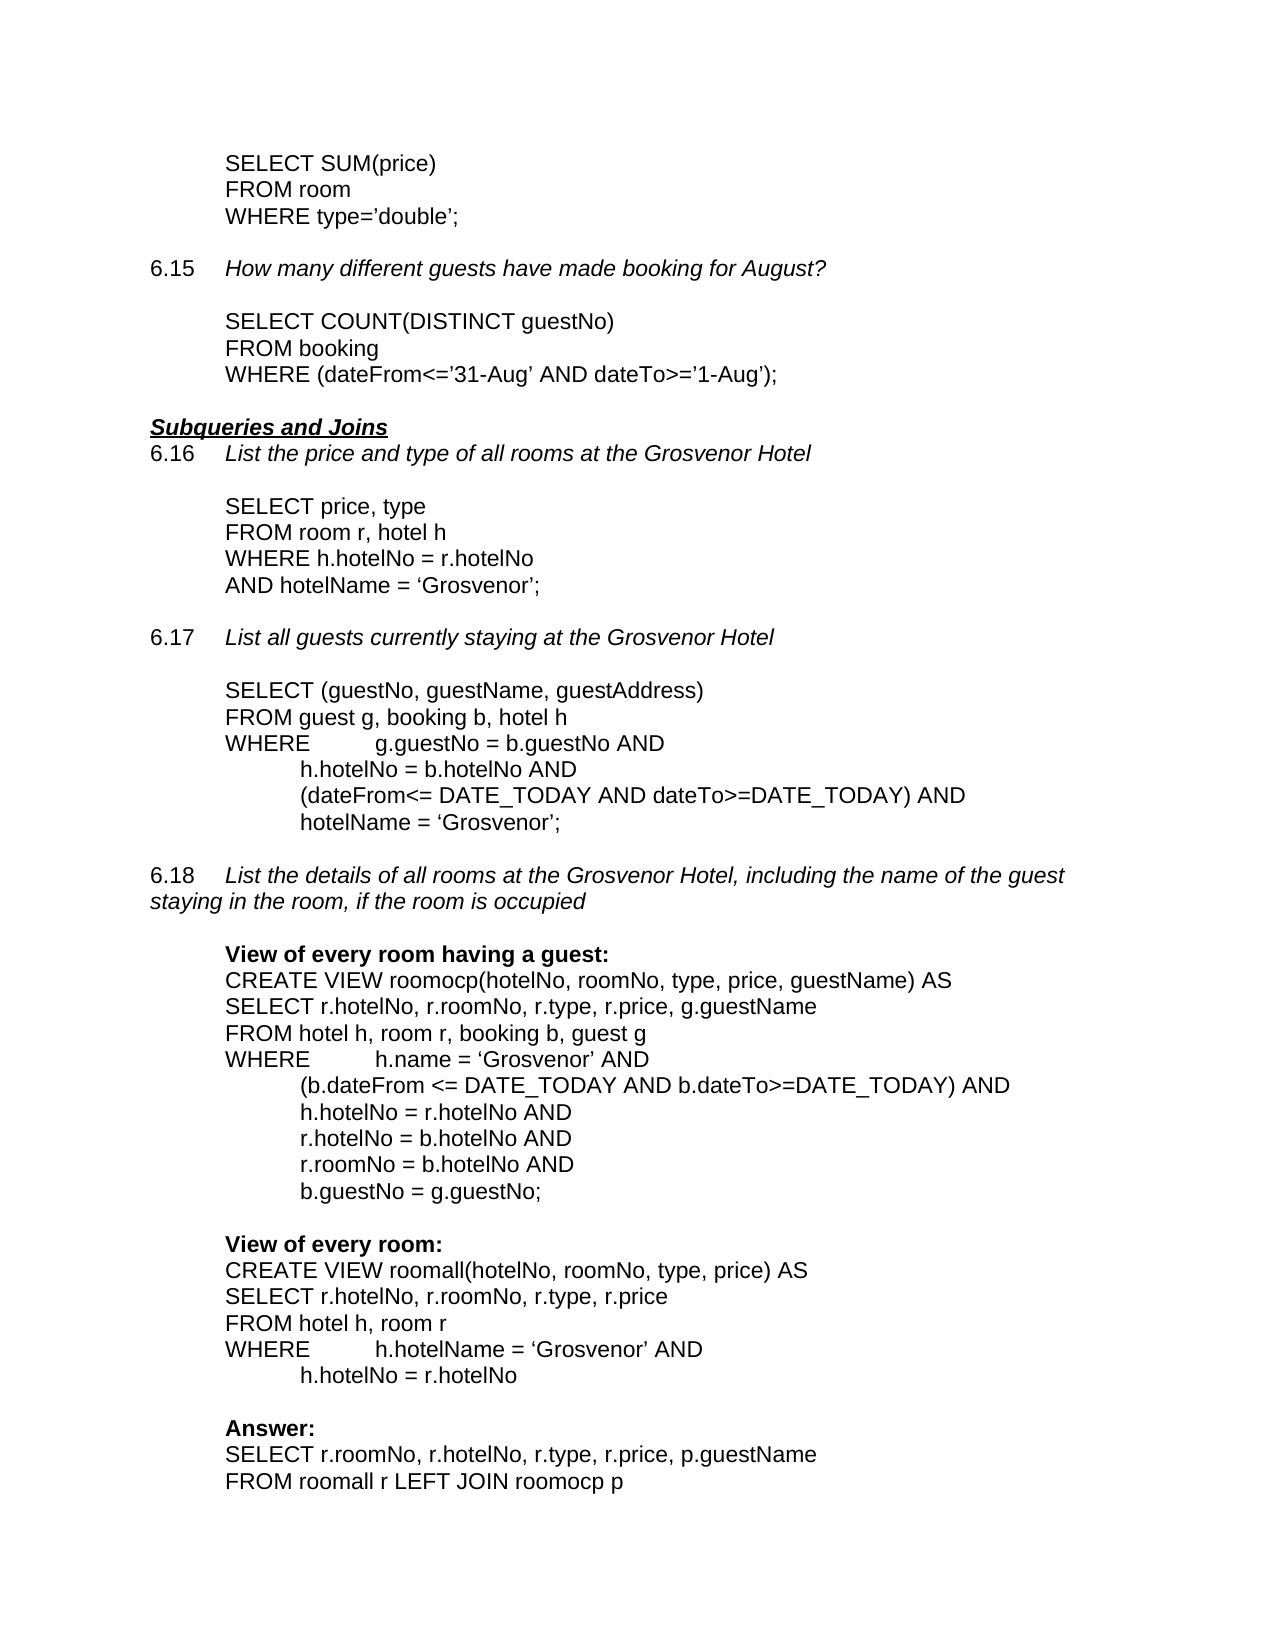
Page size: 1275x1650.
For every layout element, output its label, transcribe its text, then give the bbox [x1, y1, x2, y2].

text (dateFrom<= DATE_TODAY AND dateTo>=DATE_TODAY) AND [150, 782, 1125, 809]
text h.hotelNo = r.hotelNo [150, 1362, 1125, 1389]
text SELECT SUM(price) [150, 150, 1125, 176]
text FROM room r, hotel h [150, 519, 1125, 545]
text SELECT r.hotelNo, r.roomNo, r.type, r.price, g.guestName [150, 993, 1125, 1020]
text FROM hotel h, room r, booking b, guest g [150, 1020, 1125, 1046]
text (b.dateFrom <= DATE_TODAY AND b.dateTo>=DATE_TODAY) AND [150, 1072, 1125, 1099]
text WHERE g.guestNo = b.guestNo AND [150, 730, 1125, 756]
text WHERE type=’double’; [150, 203, 1125, 229]
text WHERE h.name = ‘Grosvenor’ AND [150, 1046, 1125, 1072]
text 6.15 How many different guests have made booking for August? [150, 255, 1125, 282]
text r.roomNo = b.hotelNo AND [150, 1151, 1125, 1178]
text CREATE VIEW roomocp(hotelNo, roomNo, type, price, guestName) AS [150, 967, 1125, 993]
text FROM booking [150, 334, 1125, 361]
text 6.18 List the details of all rooms at the Grosvenor Hotel, including the name of the guest staying in the room, if the room is occupied [150, 862, 1125, 914]
text r.hotelNo = b.hotelNo AND [150, 1125, 1125, 1151]
text h.hotelNo = b.hotelNo AND [150, 756, 1125, 782]
text Subqueries and Joins [150, 413, 1125, 440]
text View of every room: [150, 1231, 1125, 1257]
text FROM guest g, booking b, hotel h [150, 703, 1125, 730]
text AND hotelName = ‘Grosvenor’; [150, 572, 1125, 598]
text FROM hotel h, room r [150, 1309, 1125, 1336]
text 6.17 List all guests currently staying at the Grosvenor Hotel [150, 624, 1125, 651]
text View of every room having a guest: [150, 941, 1125, 967]
text b.guestNo = g.guestNo; [150, 1178, 1125, 1204]
text SELECT r.hotelNo, r.roomNo, r.type, r.price [150, 1283, 1125, 1309]
text CREATE VIEW roomall(hotelNo, roomNo, type, price) AS [150, 1257, 1125, 1283]
text hotelName = ‘Grosvenor’; [150, 809, 1125, 835]
text WHERE (dateFrom<=’31-Aug’ AND dateTo>=’1-Aug’); [150, 361, 1125, 387]
text FROM roomall r LEFT JOIN roomocp p [150, 1468, 1125, 1494]
text SELECT COUNT(DISTINCT guestNo) [150, 308, 1125, 334]
text h.hotelNo = r.hotelNo AND [150, 1099, 1125, 1125]
text SELECT (guestNo, guestName, guestAddress) [150, 677, 1125, 703]
text SELECT r.roomNo, r.hotelNo, r.type, r.price, p.guestName [150, 1441, 1125, 1468]
text 6.16 List the price and type of all rooms at the Grosvenor Hotel [150, 440, 1125, 466]
text WHERE h.hotelName = ‘Grosvenor’ AND [150, 1336, 1125, 1362]
text FROM room [150, 176, 1125, 203]
text SELECT price, type [150, 493, 1125, 519]
text WHERE h.hotelNo = r.hotelNo [150, 545, 1125, 572]
text Answer: [150, 1415, 1125, 1441]
